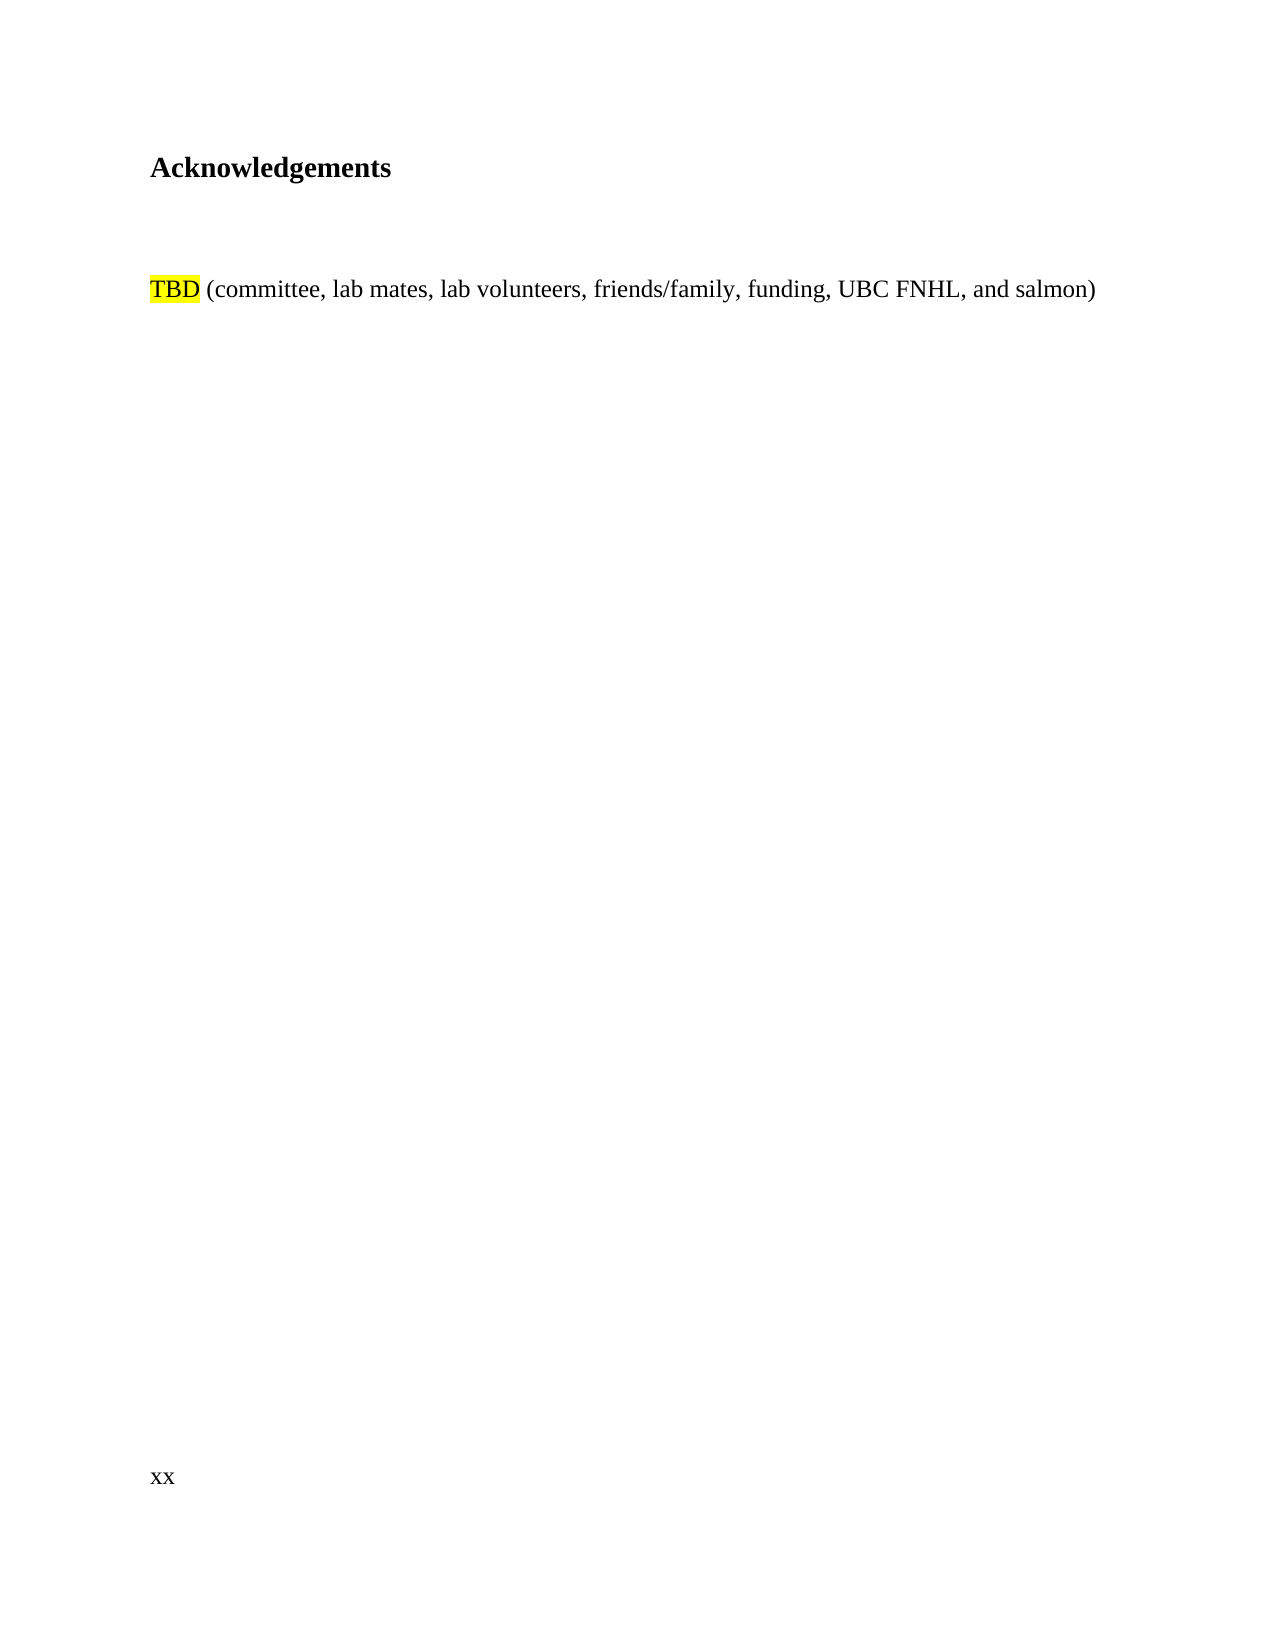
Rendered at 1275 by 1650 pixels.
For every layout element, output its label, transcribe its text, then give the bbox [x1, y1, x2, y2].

text TBD (committee, lab mates, lab volunteers, friends/family, funding, UBC FNHL, and salmon) [150, 274, 1125, 303]
subtitle Acknowledgements [150, 150, 1125, 183]
